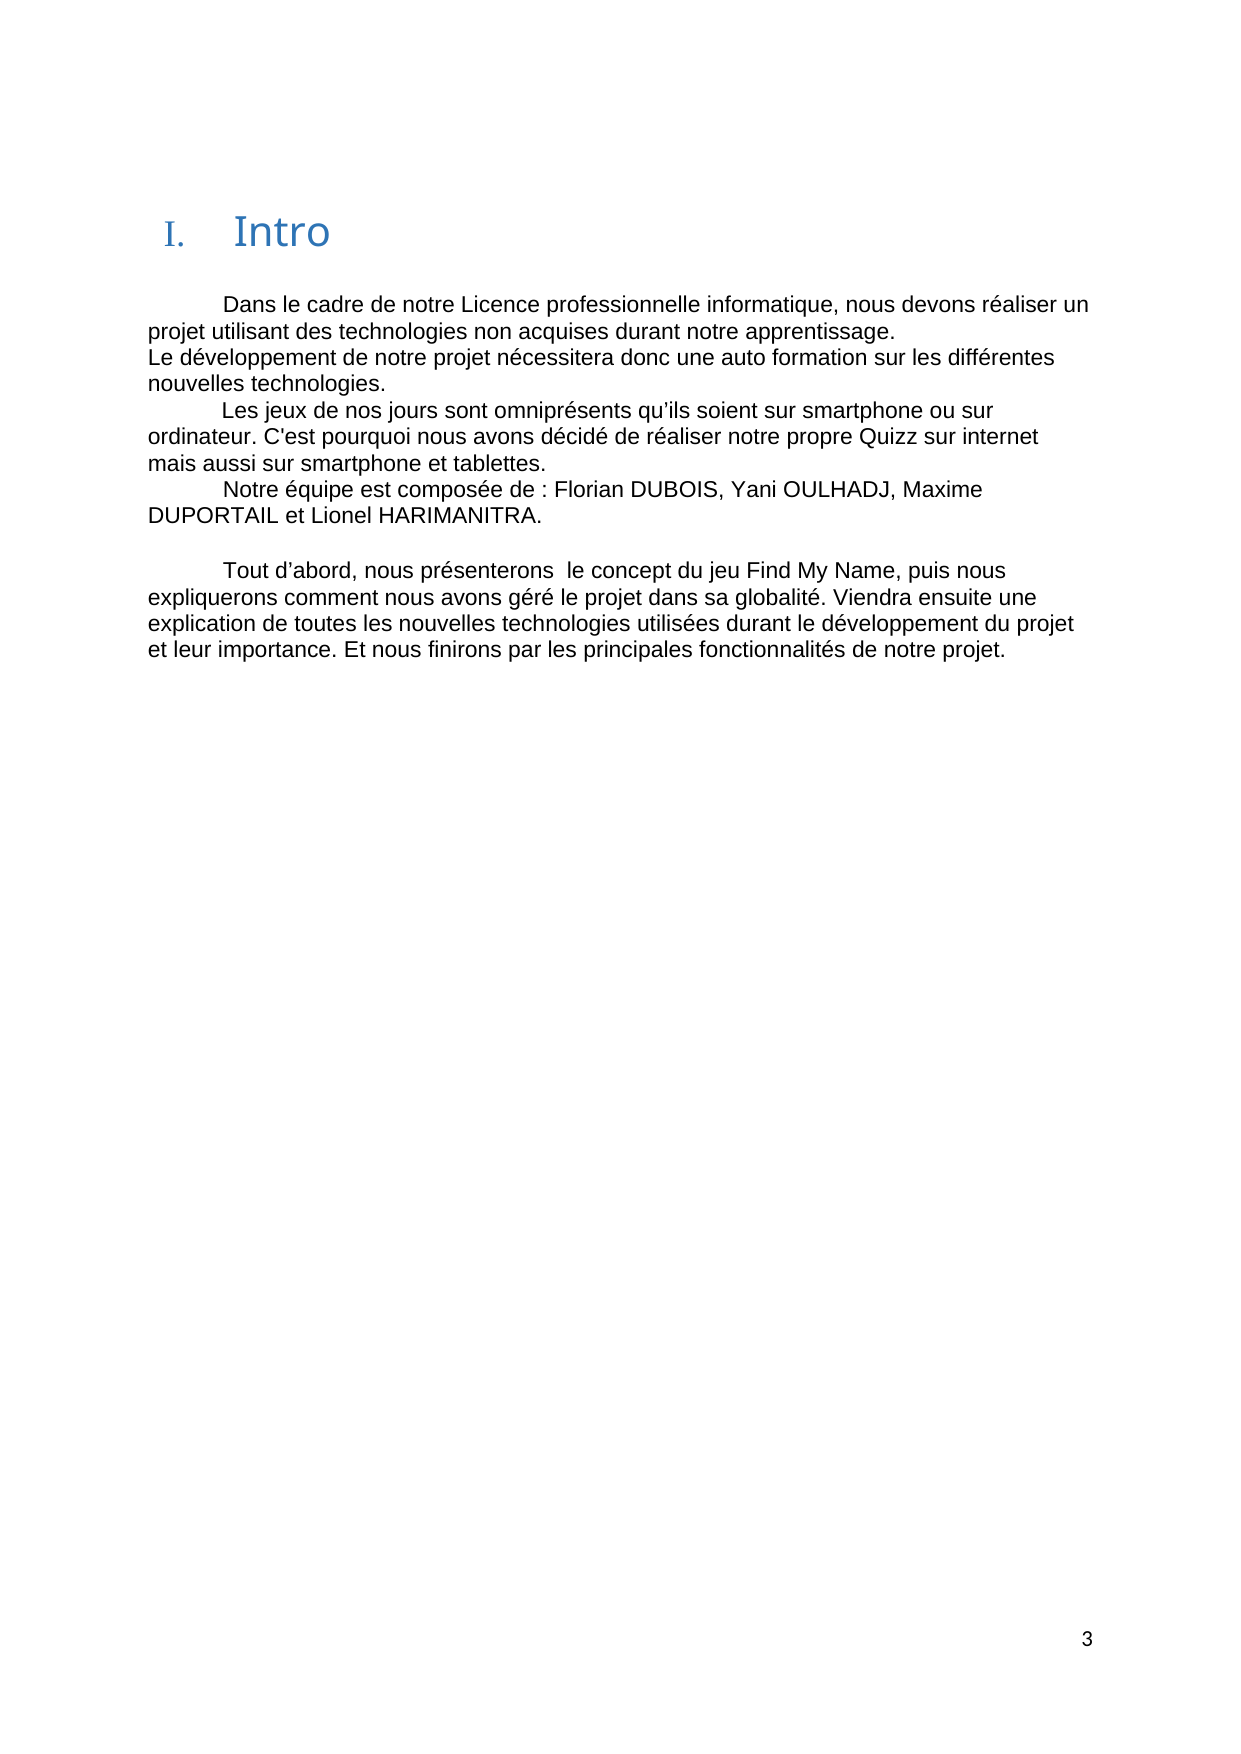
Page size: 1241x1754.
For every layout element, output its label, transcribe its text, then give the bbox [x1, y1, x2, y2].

text Tout d’abord, nous présenterons le concept du jeu Find My Name, puis nous expliquerons comment nous avons géré le projet dans sa globalité. Viendra ensuite une explication de toutes les nouvelles technologies utilisées durant le développement du projet et leur importance. Et nous finirons par les principales fonctionnalités de notre projet. [148, 557, 1093, 663]
text Les jeux de nos jours sont omniprésents qu’ils soient sur smartphone ou sur ordinateur. C'est pourquoi nous avons décidé de réaliser notre propre Quizz sur internet mais aussi sur smartphone et tablettes. [148, 397, 1093, 476]
text Le développement de notre projet nécessitera donc une auto formation sur les différentes nouvelles technologies. [148, 344, 1093, 397]
text Notre équipe est composée de : Florian DUBOIS, Yani OULHADJ, Maxime DUPORTAIL et Lionel HARIMANITRA. [148, 476, 1093, 528]
text Dans le cadre de notre Licence professionnelle informatique, nous devons réaliser un projet utilisant des technologies non acquises durant notre apprentissage. [148, 291, 1093, 344]
subtitle Intro [185, 201, 1093, 258]
